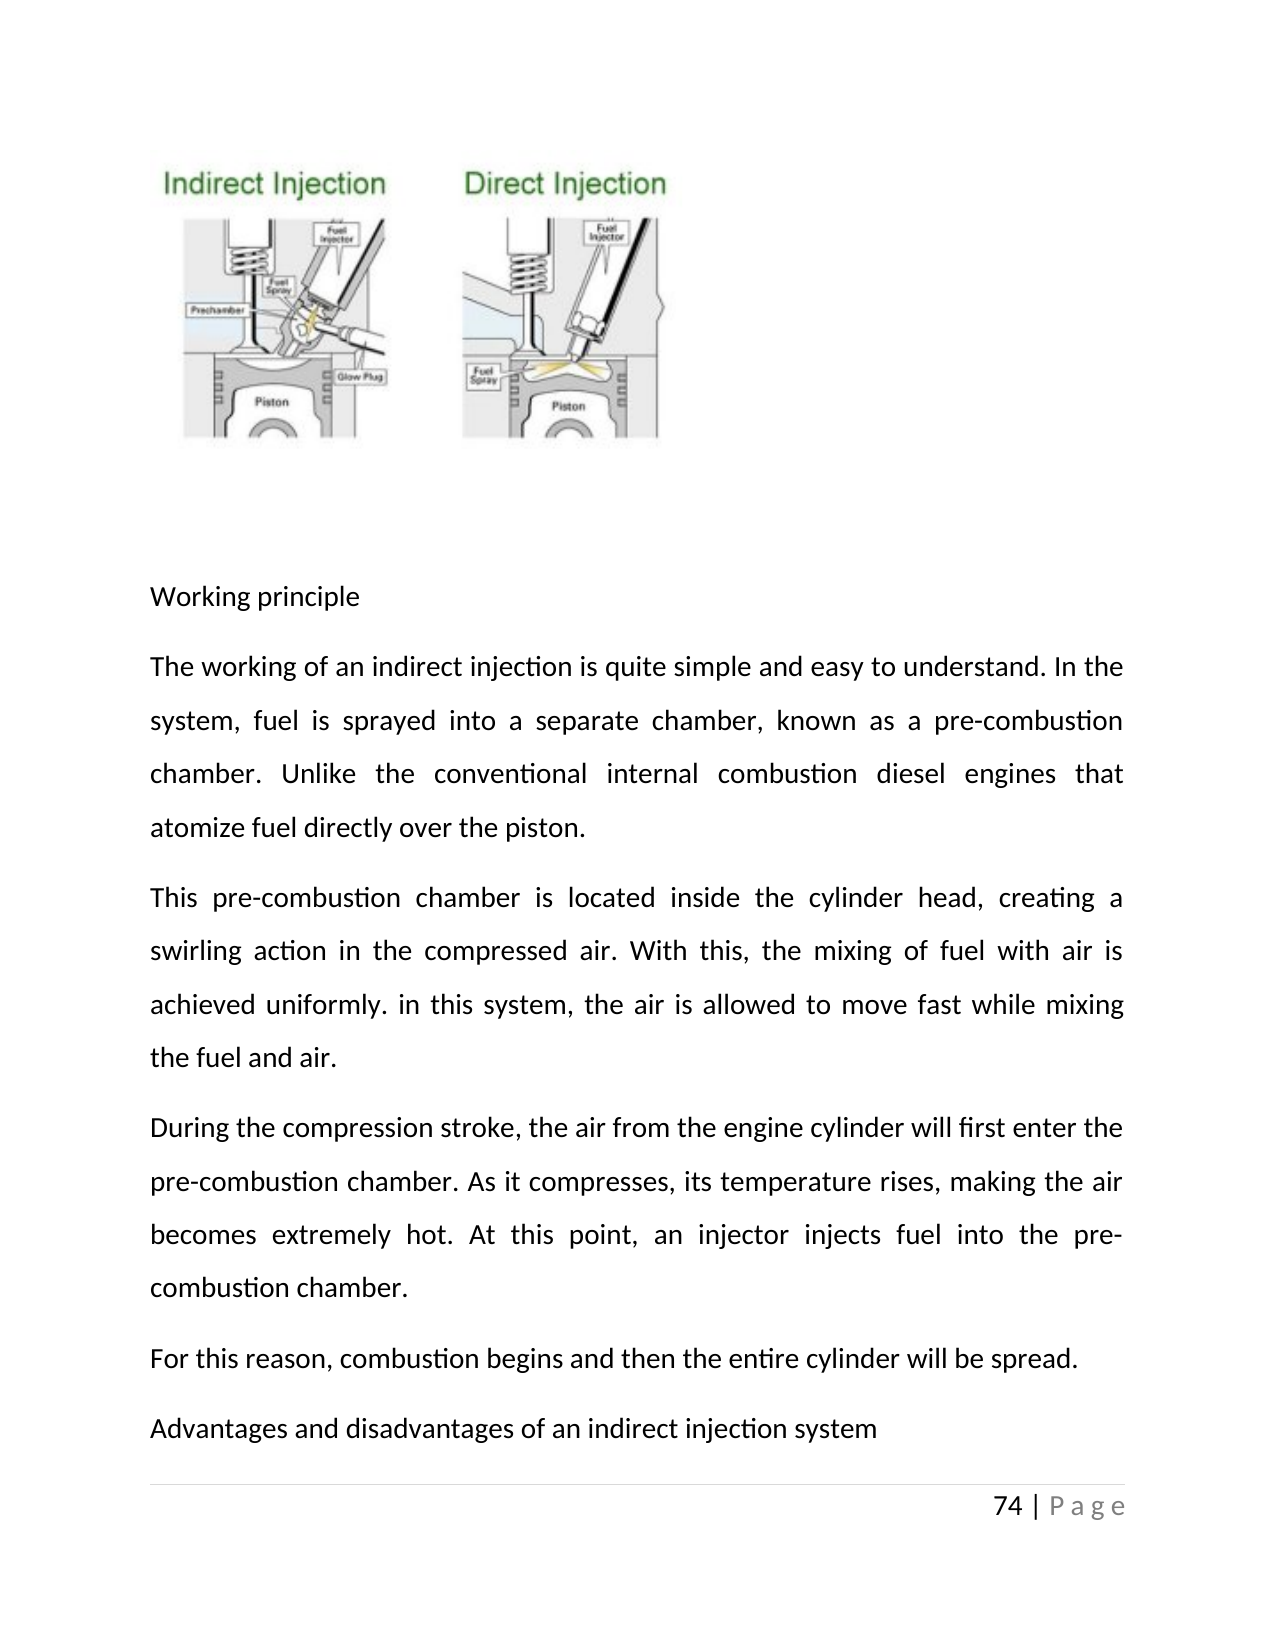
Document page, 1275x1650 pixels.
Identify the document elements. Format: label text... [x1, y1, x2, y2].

text During the compression stroke, the air from the engine cylinder will first enter the pre-combustion chamber. As it compresses, its temperature rises, making the air becomes extremely hot. At this point, an injector injects fuel into the pre-combustion chamber. [150, 1109, 1125, 1305]
text For this reason, combustion begins and then the entire cylinder will be spread. [150, 1340, 1125, 1375]
text Working principle [150, 578, 1125, 614]
text Advantages and disadvantages of an indirect injection system [150, 1410, 1125, 1445]
text This pre-combustion chamber is located inside the cylinder head, creating a swirling action in the compressed air. With this, the mixing of fuel with air is achieved uniformly. in this system, the air is allowed to move fast while mixing the fuel and air. [150, 879, 1125, 1075]
picture [150, 150, 683, 474]
text The working of an indirect injection is quite simple and easy to understand. In the system, fuel is sprayed into a separate chamber, known as a pre-combustion chamber. Unlike the conventional internal combustion diesel engines that atomize fuel directly over the piston. [150, 648, 1125, 844]
